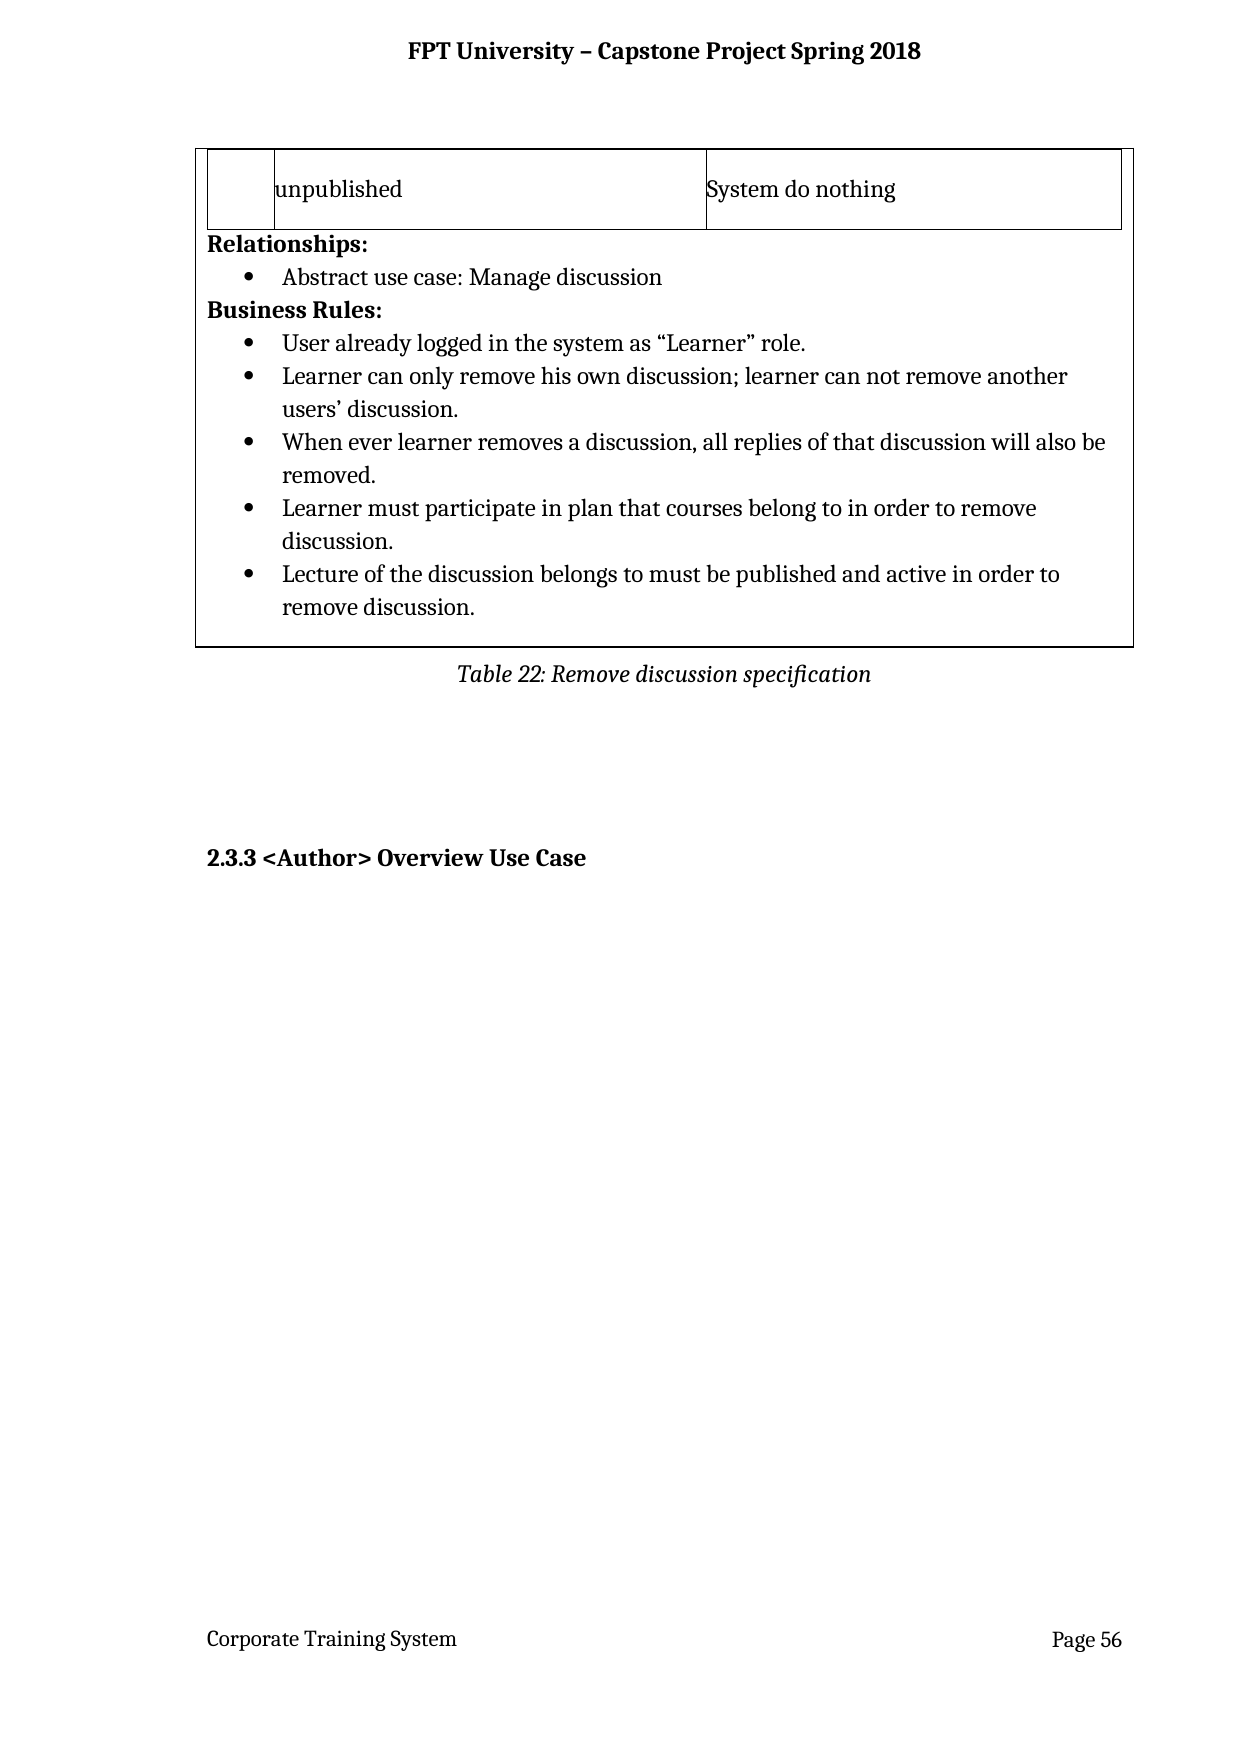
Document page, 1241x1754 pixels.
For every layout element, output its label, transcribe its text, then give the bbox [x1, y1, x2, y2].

text 2.3.3 <Author> Overview Use Case [207, 844, 1122, 873]
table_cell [196, 149, 1133, 646]
list Table : Remove discussion specification [207, 660, 1122, 689]
